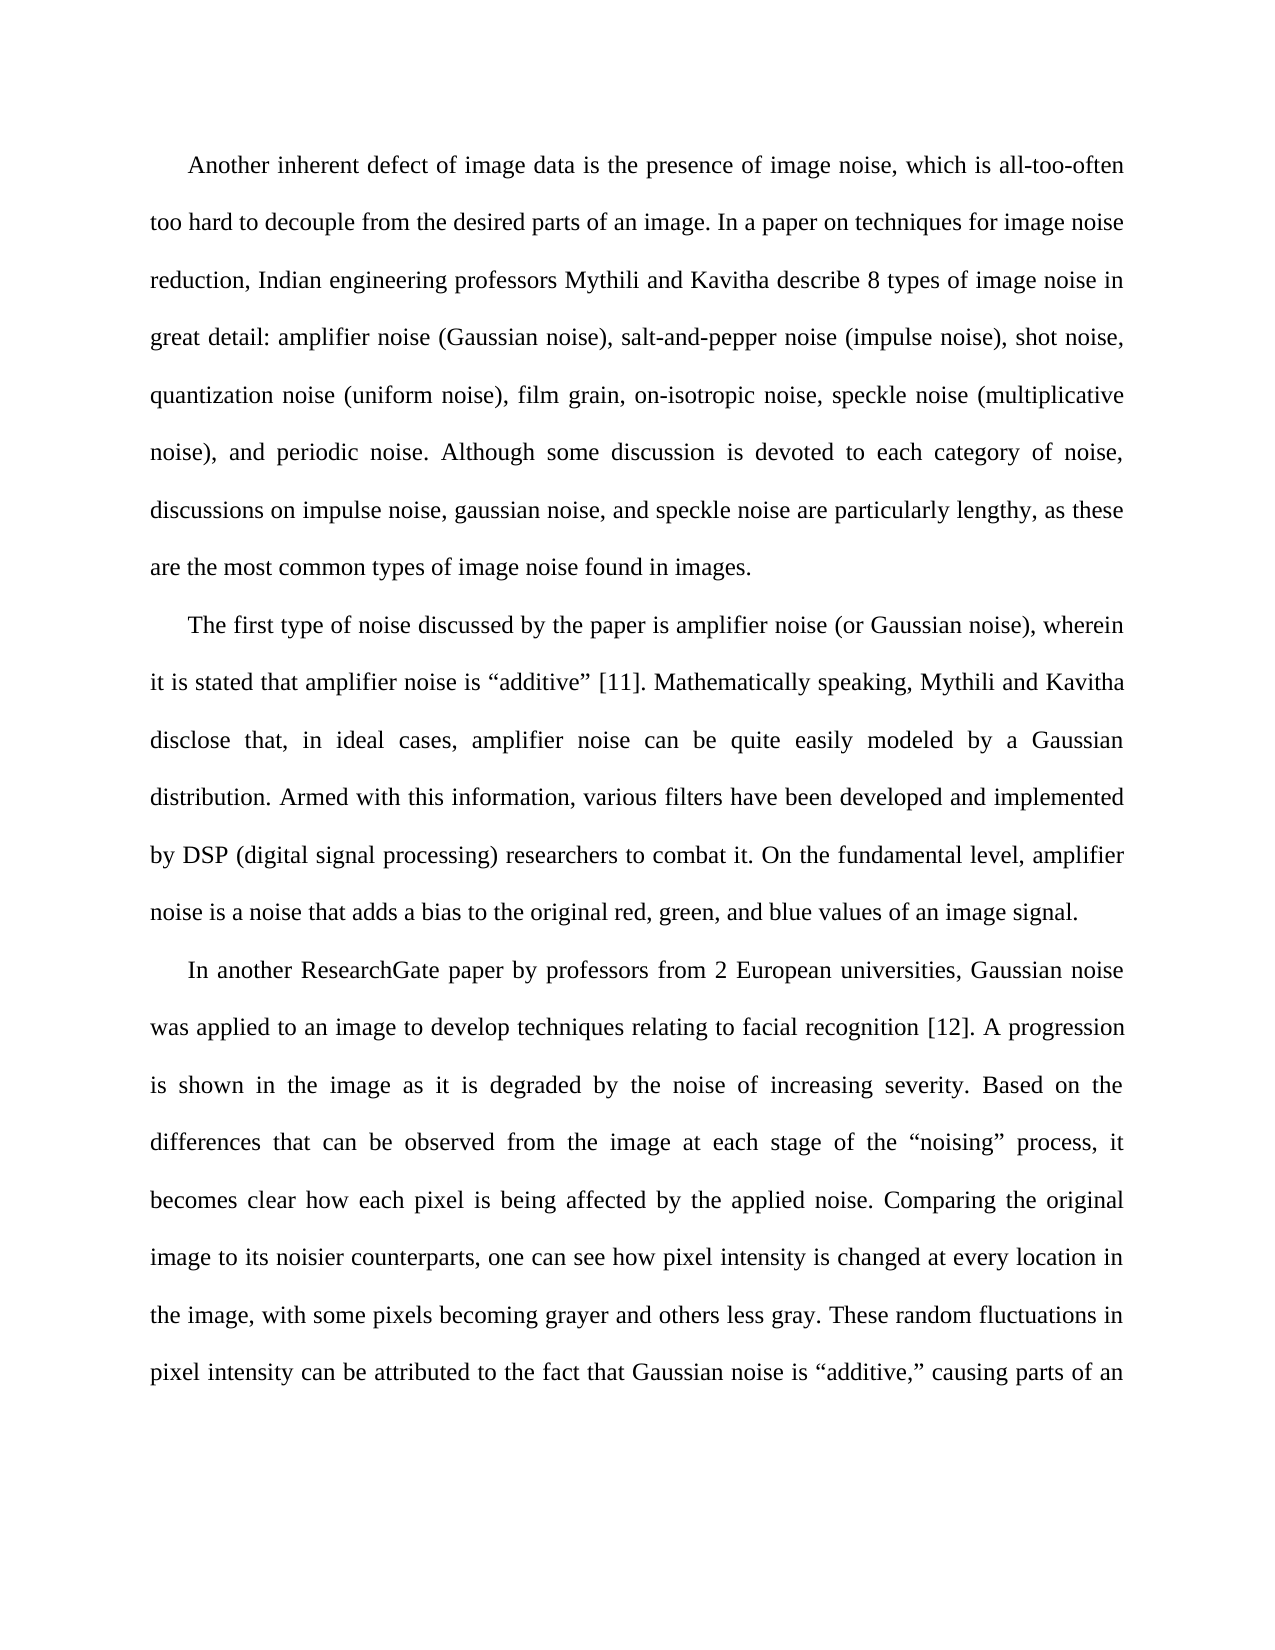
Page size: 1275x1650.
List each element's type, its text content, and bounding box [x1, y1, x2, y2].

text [150, 955, 1125, 1386]
text The first type of noise discussed by the paper is amplifier noise (or Gaussian noise), wherein it is stated that amplifier noise is “additive” [11]. Mathematically speaking, Mythili and Kavitha disclose that, in ideal cases, amplifier noise can be quite easily modeled by a Gaussian distribution. Armed with this information, various filters have been developed and implemented by DSP (digital signal processing) researchers to combat it. On the fundamental level, amplifier noise is a noise that adds a bias to the original red, green, and blue values of an image signal. [150, 610, 1125, 926]
text Another inherent defect of image data is the presence of image noise, which is all-too-often too hard to decouple from the desired parts of an image. In a paper on techniques for image noise reduction, Indian engineering professors Mythili and Kavitha describe 8 types of image noise in great detail: amplifier noise (Gaussian noise), salt-and-pepper noise (impulse noise), shot noise, quantization noise (uniform noise), film grain, on-isotropic noise, speckle noise (multiplicative noise), and periodic noise. Although some discussion is devoted to each category of noise, discussions on impulse noise, gaussian noise, and speckle noise are particularly lengthy, as these are the most common types of image noise found in images. [150, 150, 1125, 581]
